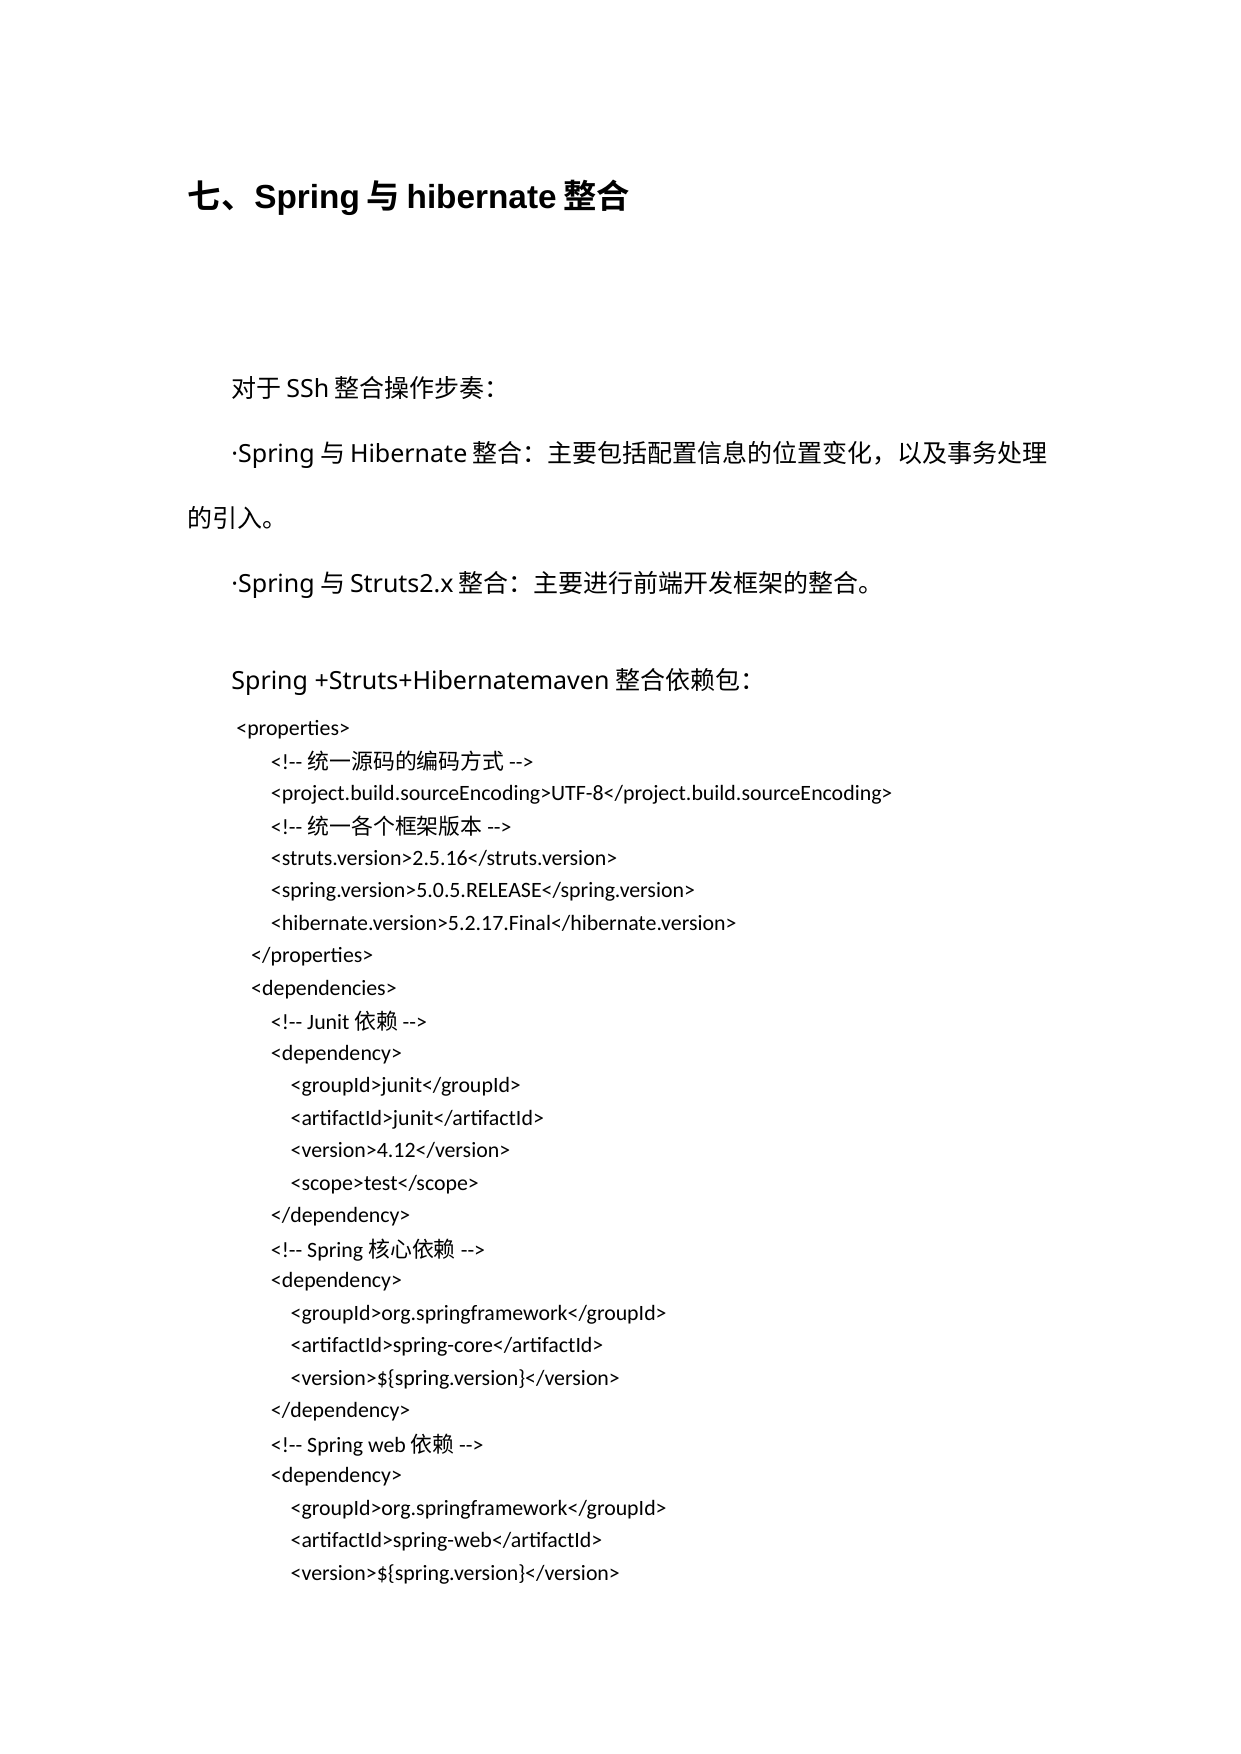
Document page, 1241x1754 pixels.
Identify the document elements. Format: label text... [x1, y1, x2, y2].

text <artifactId>spring-web</artifactId> [187, 1524, 1053, 1556]
text <artifactId>junit</artifactId> [187, 1101, 1053, 1134]
text <artifactId>spring-core</artifactId> [187, 1329, 1053, 1361]
text <!-- Spring web依赖 --> [187, 1426, 1053, 1459]
text <!-- Junit依赖 --> [187, 1004, 1053, 1036]
text <groupId>org.springframework</groupId> [187, 1296, 1053, 1329]
text <dependencies> [187, 971, 1053, 1004]
text <struts.version>2.5.16</struts.version> [187, 841, 1053, 874]
text <!-- 统一各个框架版本 --> [187, 809, 1053, 841]
text 对于SSh整合操作步奏： [187, 354, 1053, 419]
text </dependency> [187, 1199, 1053, 1231]
text Spring +Struts+Hibernatemaven整合依赖包： [187, 646, 1053, 711]
text <properties> [187, 711, 1053, 744]
text <!-- Spring 核心依赖 --> [187, 1231, 1053, 1264]
text <version>${spring.version}</version> [187, 1556, 1053, 1589]
text <version>4.12</version> [187, 1134, 1053, 1166]
text <groupId>junit</groupId> [187, 1069, 1053, 1101]
subtitle 七、Spring与hibernate整合 [187, 162, 1053, 227]
text <project.build.sourceEncoding>UTF-8</project.build.sourceEncoding> [187, 776, 1053, 809]
text ·Spring与Hibernate整合：主要包括配置信息的位置变化，以及事务处理的引入。 [187, 419, 1053, 549]
text <spring.version>5.0.5.RELEASE</spring.version> [187, 874, 1053, 906]
text ·Spring与Struts2.x整合：主要进行前端开发框架的整合。 [187, 549, 1053, 614]
text <version>${spring.version}</version> [187, 1361, 1053, 1394]
text <groupId>org.springframework</groupId> [187, 1491, 1053, 1524]
text <dependency> [187, 1264, 1053, 1296]
text <scope>test</scope> [187, 1166, 1053, 1199]
text <!-- 统一源码的编码方式 --> [187, 744, 1053, 776]
text <hibernate.version>5.2.17.Final</hibernate.version> [187, 906, 1053, 939]
text </properties> [187, 939, 1053, 971]
text <dependency> [187, 1036, 1053, 1069]
text </dependency> [187, 1394, 1053, 1426]
text <dependency> [187, 1459, 1053, 1491]
